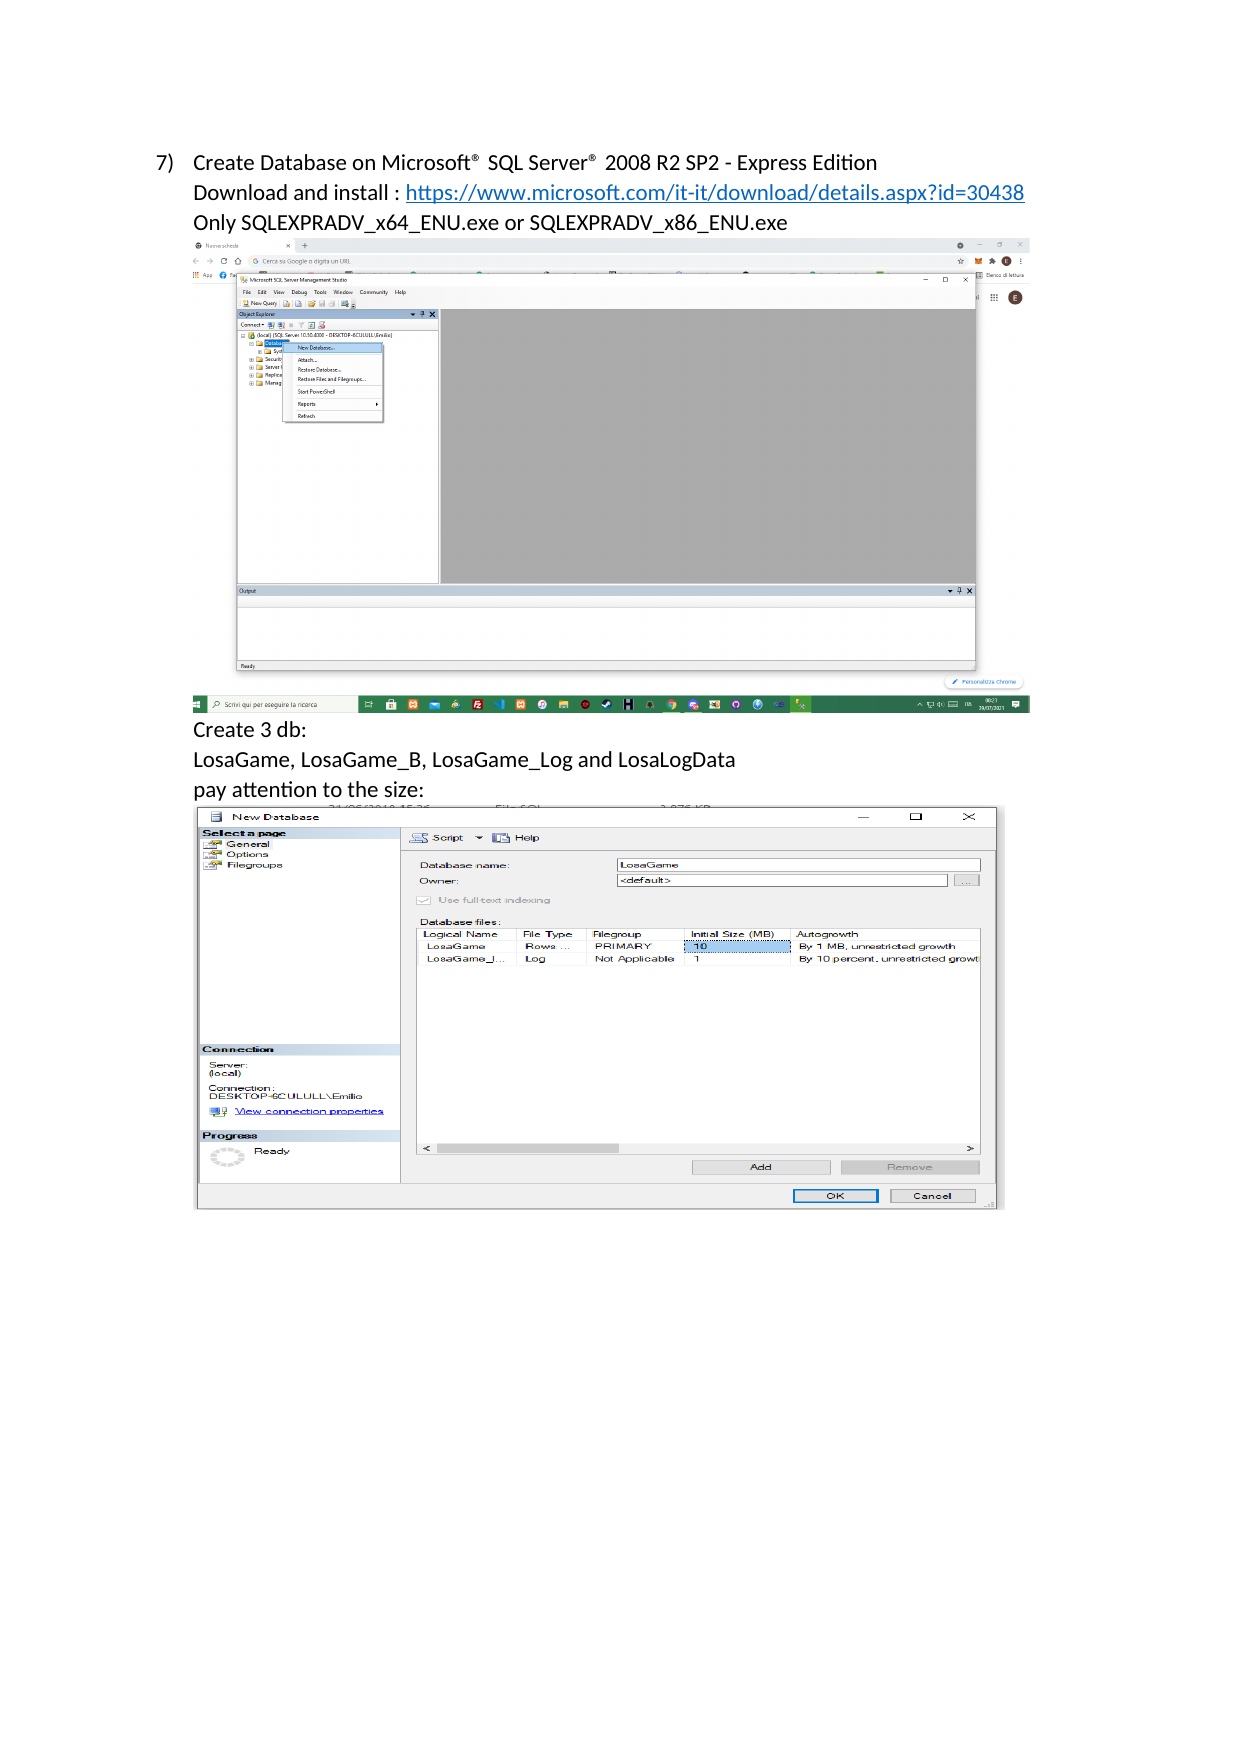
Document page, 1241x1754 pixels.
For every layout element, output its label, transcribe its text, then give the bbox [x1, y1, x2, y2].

list pay attention to the size: [193, 775, 1122, 803]
list LosaGame, LosaGame_B, LosaGame_Log and LosaLogData [193, 745, 1122, 773]
picture [193, 238, 1030, 713]
list Create Database on Microsoft® SQL Server® 2008 R2 SP2 - Express Edition [156, 148, 1122, 176]
list Create 3 db: [193, 715, 1122, 743]
list Only SQLEXPRADV_x64_ENU.exe or SQLEXPRADV_x86_ENU.exe [193, 208, 1122, 236]
list Download and install : https://www.microsoft.com/it-it/download/details.aspx?id=30438 [193, 178, 1122, 206]
picture [193, 805, 1005, 1210]
